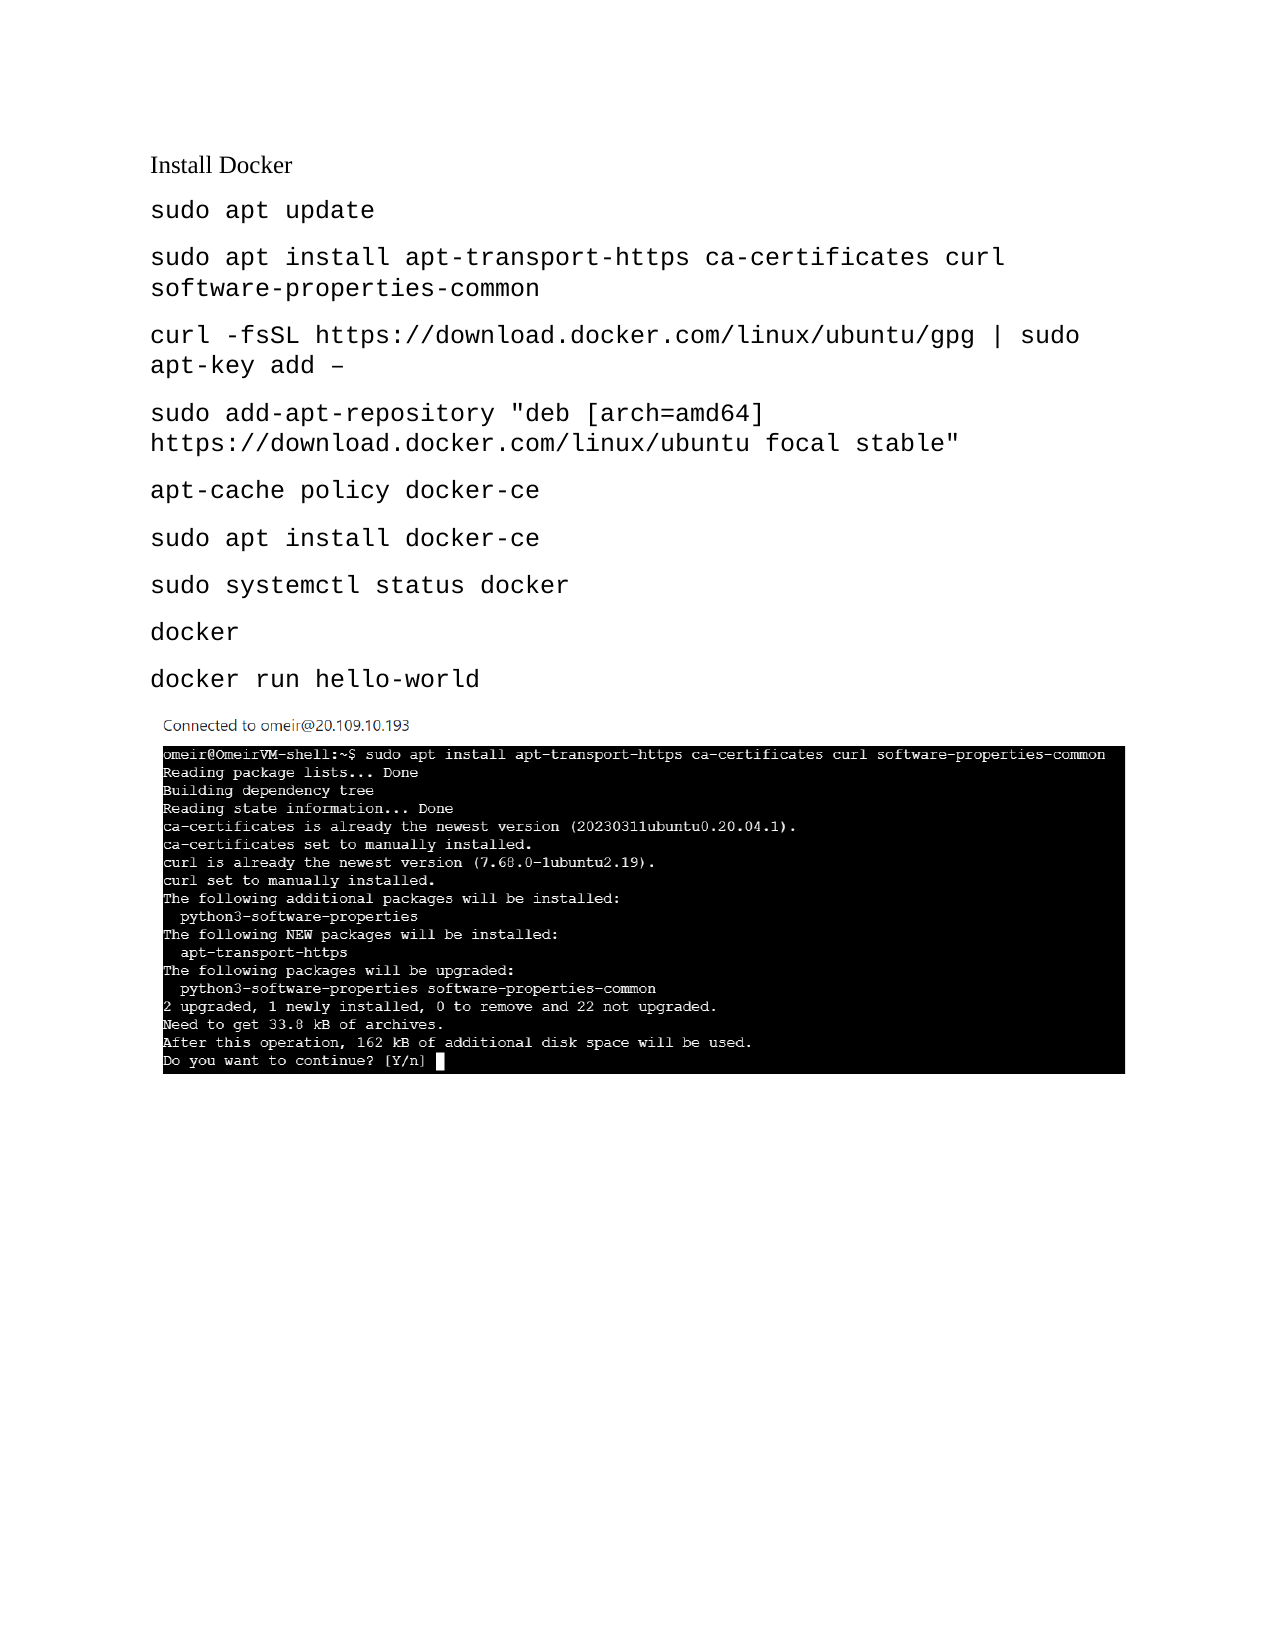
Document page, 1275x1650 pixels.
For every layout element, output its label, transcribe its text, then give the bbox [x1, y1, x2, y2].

text sudo apt update [150, 198, 1125, 226]
text apt-cache policy docker-ce [150, 478, 1125, 506]
picture [150, 713, 1125, 1074]
text sudo systemctl status docker [150, 572, 1125, 601]
text sudo apt install docker-ce [150, 525, 1125, 553]
text docker [150, 619, 1125, 648]
text sudo add-apt-repository "deb [arch=amd64] https://download.docker.com/linux/ubuntu focal stable" [150, 400, 1125, 459]
text docker run hello-world [150, 667, 1125, 695]
text sudo apt install apt-transport-https ca-certificates curl software-properties-common [150, 245, 1125, 304]
text curl -fsSL https://download.docker.com/linux/ubuntu/gpg | sudo apt-key add – [150, 323, 1125, 381]
text Install Docker [150, 150, 1125, 179]
